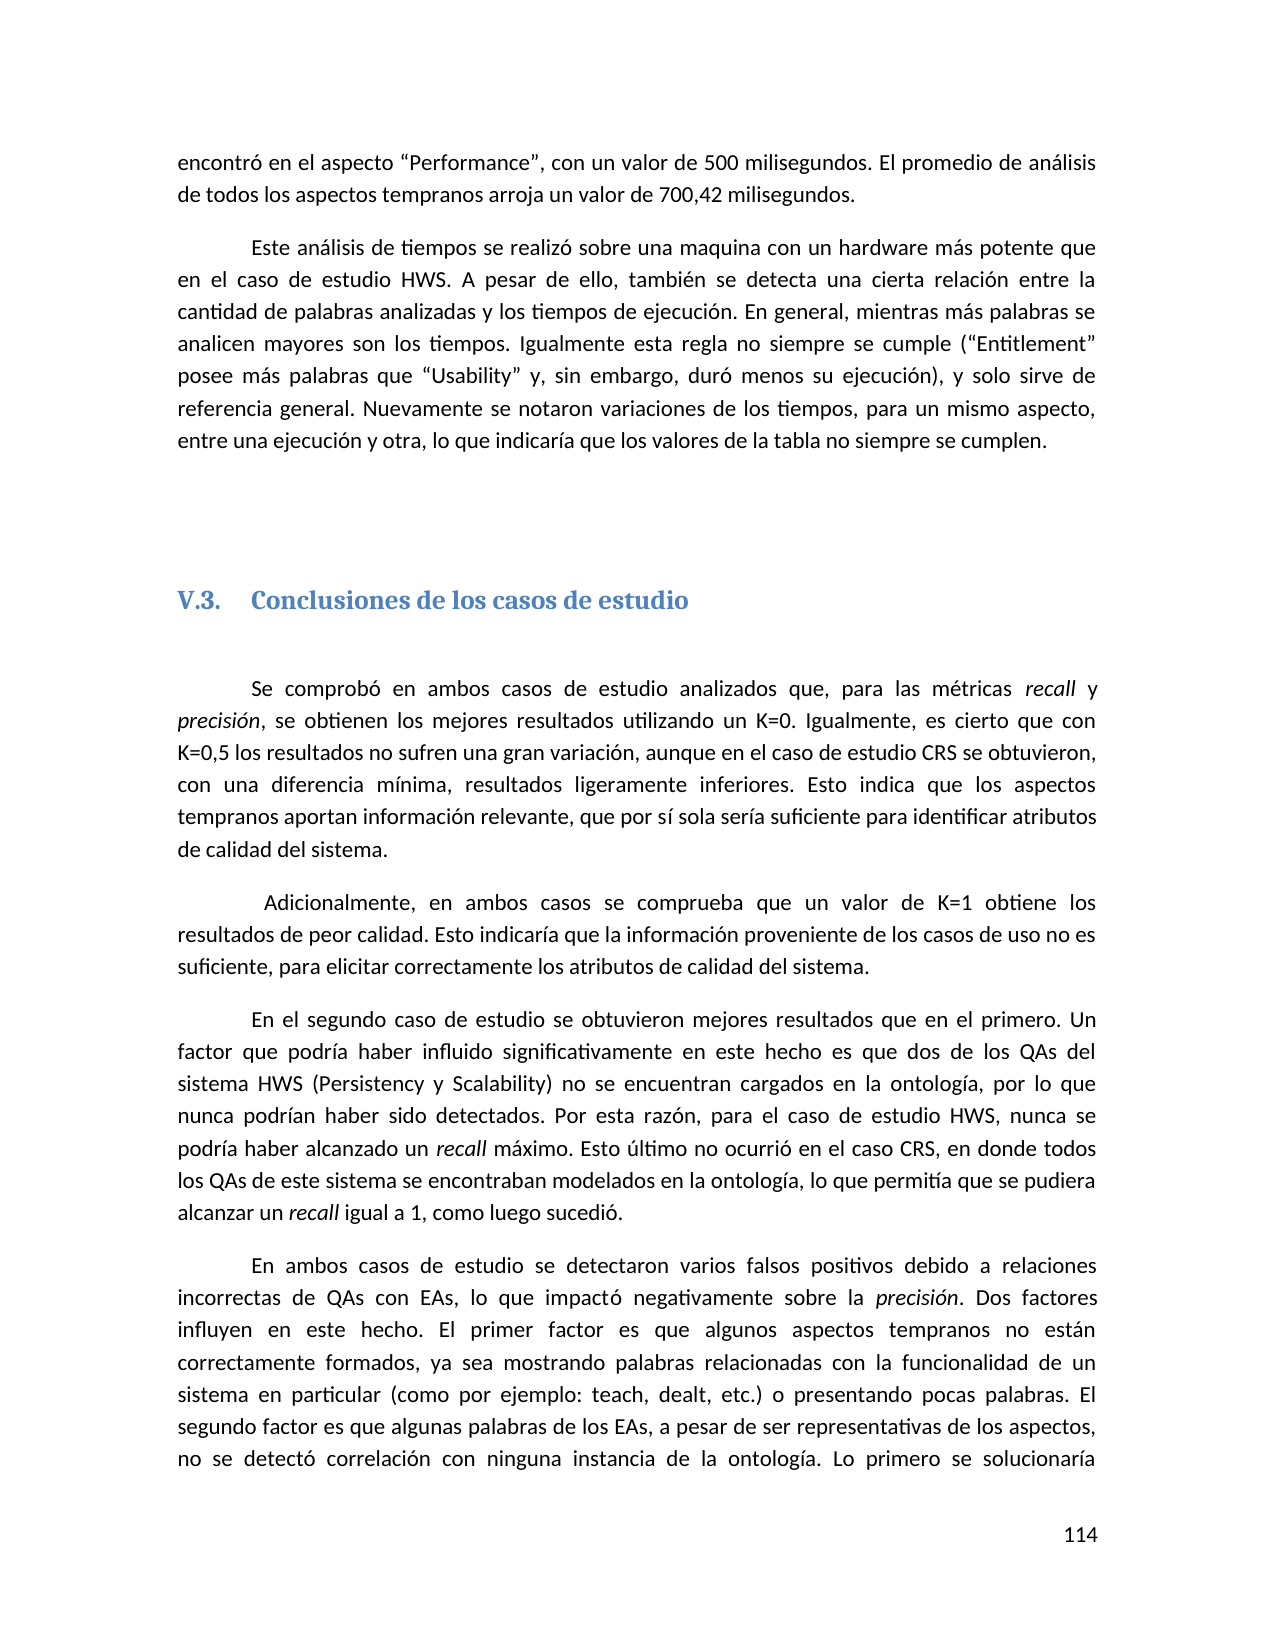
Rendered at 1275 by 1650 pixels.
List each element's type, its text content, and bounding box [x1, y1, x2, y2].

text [177, 1251, 1098, 1472]
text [177, 148, 1098, 208]
text Se comprobó en ambos casos de estudio analizados que, para las métricas recall y precisión, se obtienen los mejores resultados utilizando un K=0. Igualmente, es cierto que con K=0,5 los resultados no sufren una gran variación, aunque en el caso de estudio CRS se obtuvieron, con una diferencia mínima, resultados ligeramente inferiores. Esto indica que los aspectos tempranos aportan información relevante, que por sí sola sería suficiente para identificar atributos de calidad del sistema. [177, 674, 1098, 863]
text Adicionalmente, en ambos casos se comprueba que un valor de K=1 obtiene los resultados de peor calidad. Esto indicaría que la información proveniente de los casos de uso no es suficiente, para elicitar correctamente los atributos de calidad del sistema. [177, 888, 1098, 980]
text En el segundo caso de estudio se obtuvieron mejores resultados que en el primero. Un factor que podría haber influido significativamente en este hecho es que dos de los QAs del sistema HWS (Persistency y Scalability) no se encuentran cargados en la ontología, por lo que nunca podrían haber sido detectados. Por esta razón, para el caso de estudio HWS, nunca se podría haber alcanzado un recall máximo. Esto último no ocurrió en el caso CRS, en donde todos los QAs de este sistema se encontraban modelados en la ontología, lo que permitía que se pudiera alcanzar un recall igual a 1, como luego sucedió. [177, 1005, 1098, 1226]
subtitle Conclusiones de los casos de estudio [177, 585, 1098, 616]
text Este análisis de tiempos se realizó sobre una maquina con un hardware más potente que en el caso de estudio HWS. A pesar de ello, también se detecta una cierta relación entre la cantidad de palabras analizadas y los tiempos de ejecución. En general, mientras más palabras se analicen mayores son los tiempos. Igualmente esta regla no siempre se cumple (“Entitlement” posee más palabras que “Usability” y, sin embargo, duró menos su ejecución), y solo sirve de referencia general. Nuevamente se notaron variaciones de los tiempos, para un mismo aspecto, entre una ejecución y otra, lo que indicaría que los valores de la tabla no siempre se cumplen. [177, 233, 1098, 454]
